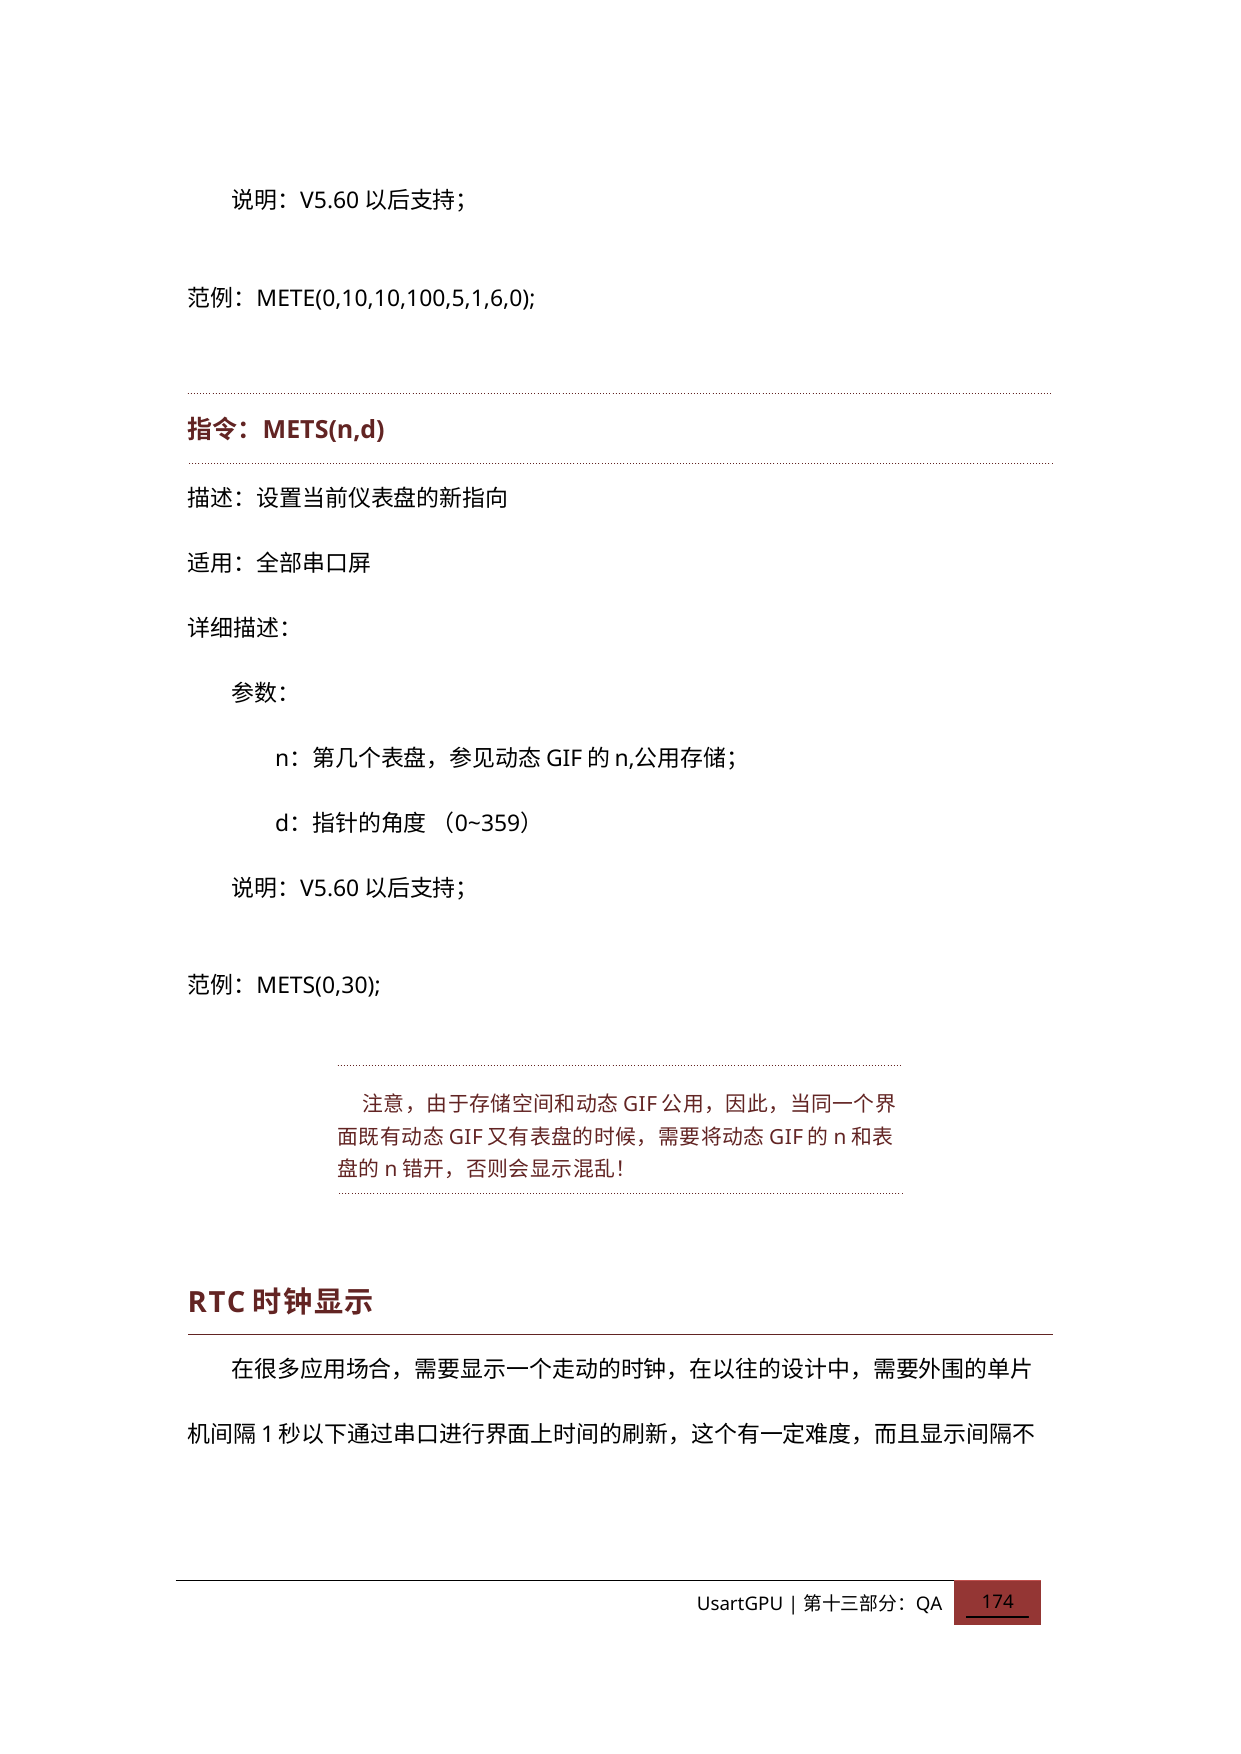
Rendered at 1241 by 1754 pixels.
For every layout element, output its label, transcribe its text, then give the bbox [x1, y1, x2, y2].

text 说明：V5.60以后支持； [187, 166, 1053, 231]
text 说明：V5.60以后支持； [187, 854, 1053, 919]
text n：第几个表盘，参见动态GIF的n,公用存储； [187, 724, 1053, 789]
subtitle 指令：METS(n,d) [187, 392, 1053, 464]
text 适用：全部串口屏 [187, 529, 1053, 594]
text 详细描述： [187, 594, 1053, 659]
text 注意，由于存储空间和动态GIF公用，因此，当同一个界面既有动态GIF又有表盘的时候，需要将动态GIF的n和表盘的n错开，否则会显示混乱！ [337, 1065, 903, 1193]
text 范例：METE(0,10,10,100,5,1,6,0); [187, 264, 1053, 329]
text 范例：METS(0,30); [187, 951, 1053, 1016]
text 描述：设置当前仪表盘的新指向 [187, 464, 1053, 529]
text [187, 1335, 1053, 1465]
subtitle RTC时钟显示 [187, 1267, 1053, 1335]
text 参数： [187, 659, 1053, 724]
text d：指针的角度 （0~359） [187, 789, 1053, 854]
